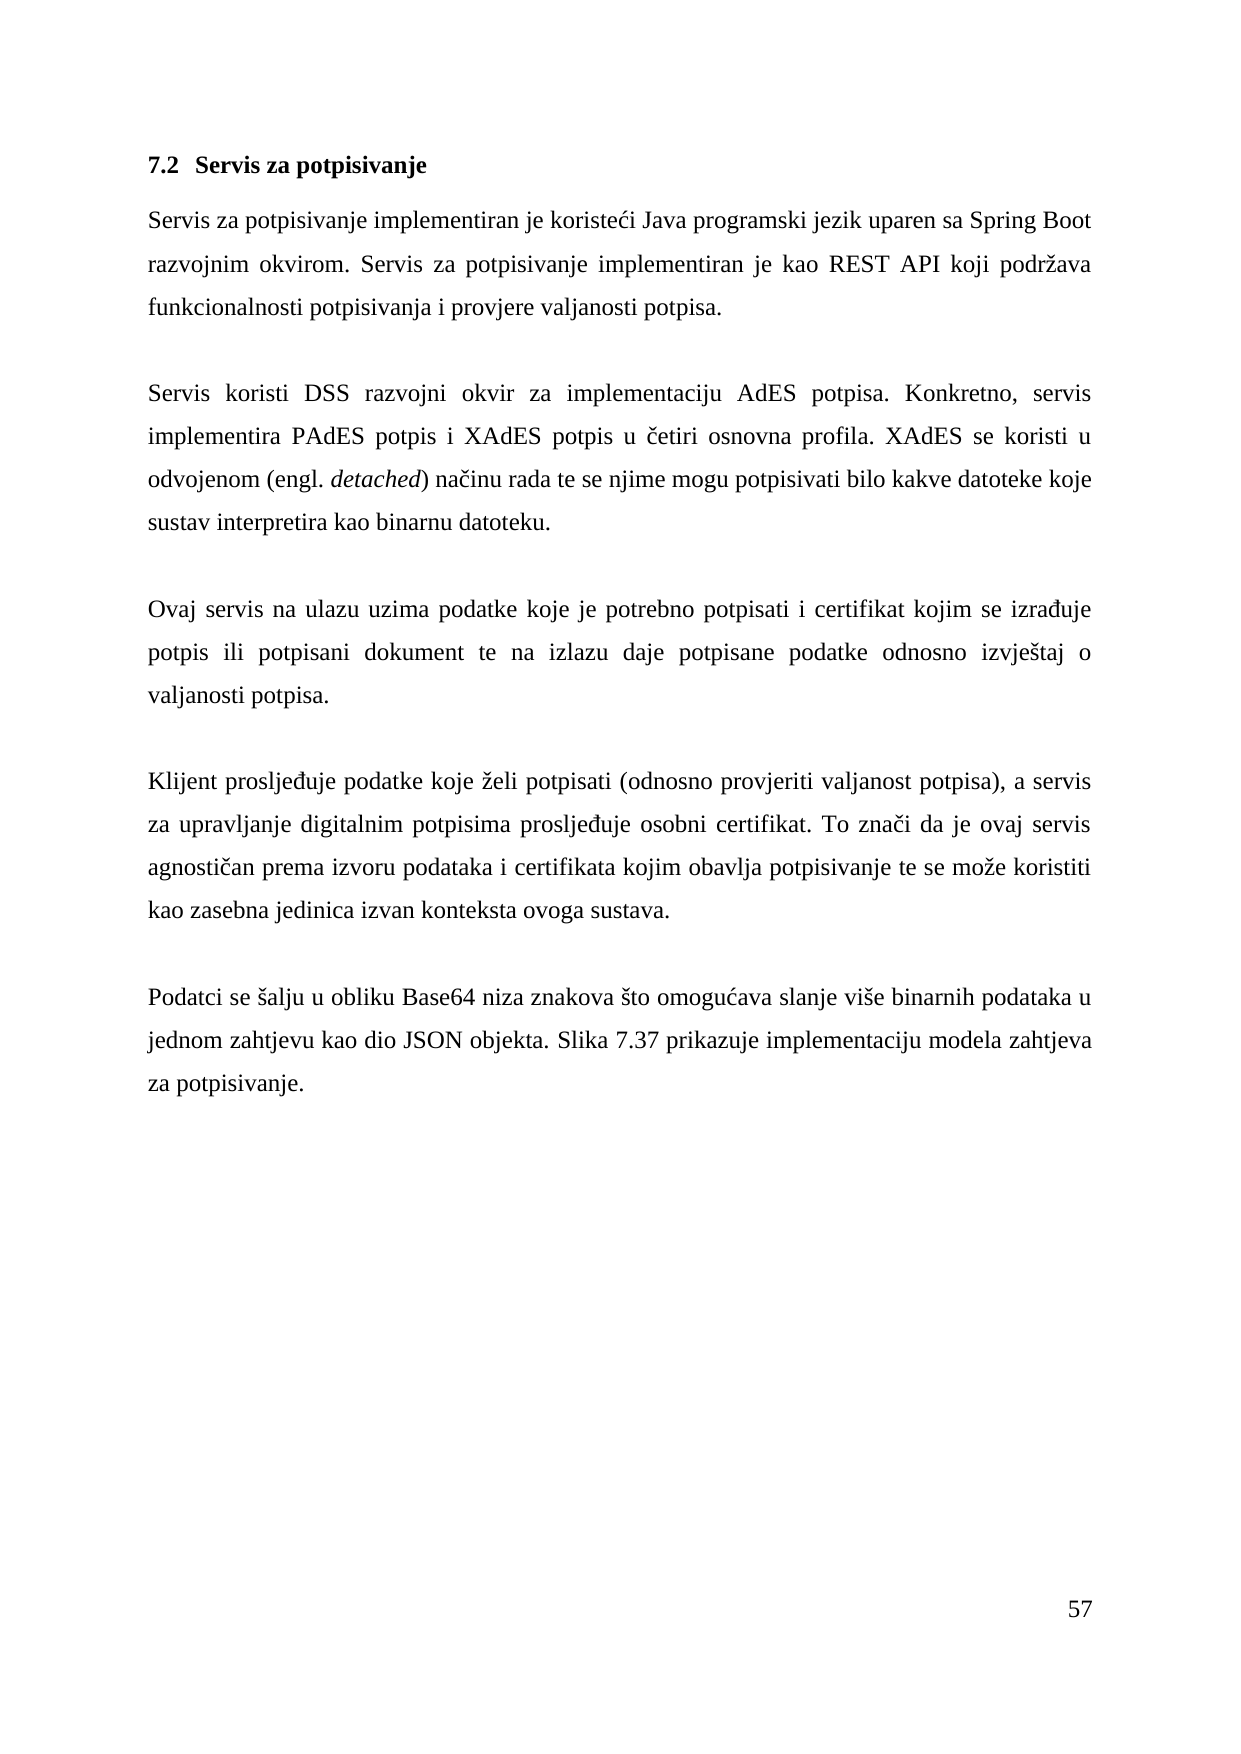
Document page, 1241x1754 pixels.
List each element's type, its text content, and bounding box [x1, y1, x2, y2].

text Ovaj servis na ulazu uzima podatke koje je potrebno potpisati i certifikat kojim se izrađuje potpis ili potpisani dokument te na izlazu daje potpisane podatke odnosno izvještaj o valjanosti potpisa. [148, 594, 1092, 709]
subtitle Servis za potpisivanje [148, 150, 1092, 179]
text Servis koristi DSS razvojni okvir za implementaciju AdES potpisa. Konkretno, servis implementira PAdES potpis i XAdES potpis u četiri osnovna profila. XAdES se koristi u odvojenom (engl. detached) načinu rada te se njime mogu potpisivati bilo kakve datoteke koje sustav interpretira kao binarnu datoteku. [148, 378, 1092, 536]
text Klijent prosljeđuje podatke koje želi potpisati (odnosno provjeriti valjanost potpisa), a servis za upravljanje digitalnim potpisima prosljeđuje osobni certifikat. To znači da je ovaj servis agnostičan prema izvoru podataka i certifikata kojim obavlja potpisivanje te se može koristiti kao zasebna jedinica izvan konteksta ovoga sustava. [148, 766, 1092, 924]
text Servis za potpisivanje implementiran je koristeći Java programski jezik uparen sa Spring Boot razvojnim okvirom. Servis za potpisivanje implementiran je kao REST API koji podržava funkcionalnosti potpisivanja i provjere valjanosti potpisa. [148, 206, 1092, 321]
